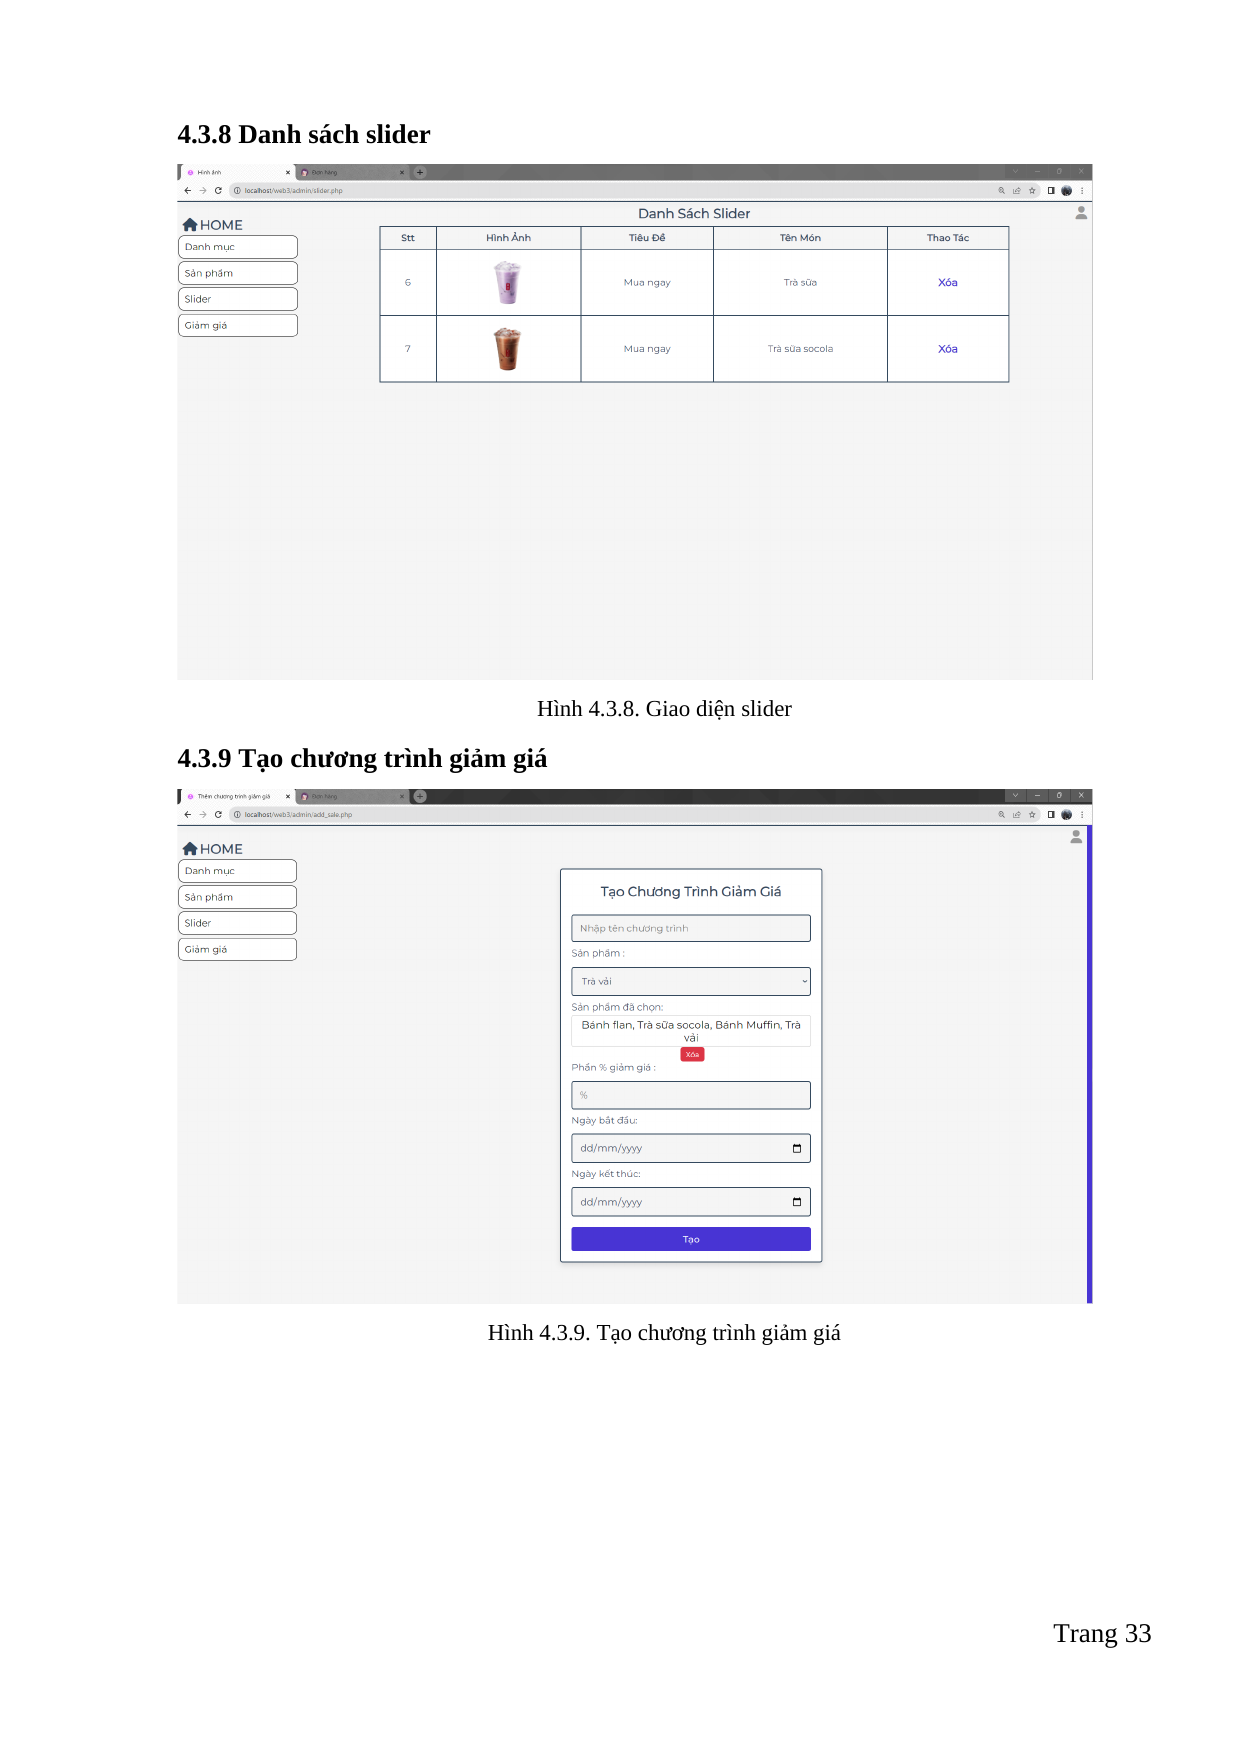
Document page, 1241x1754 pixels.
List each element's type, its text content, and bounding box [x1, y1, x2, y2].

text Hình 4.3.8. Giao diện slider [177, 695, 1152, 722]
picture [177, 789, 1093, 1304]
picture [177, 164, 1093, 680]
text Hình 4.3.9. Tạo chương trình giảm giá [177, 1319, 1152, 1346]
subtitle 4.3.8 Danh sách slider [177, 118, 1152, 149]
subtitle 4.3.9 Tạo chương trình giảm giá [177, 742, 1152, 773]
